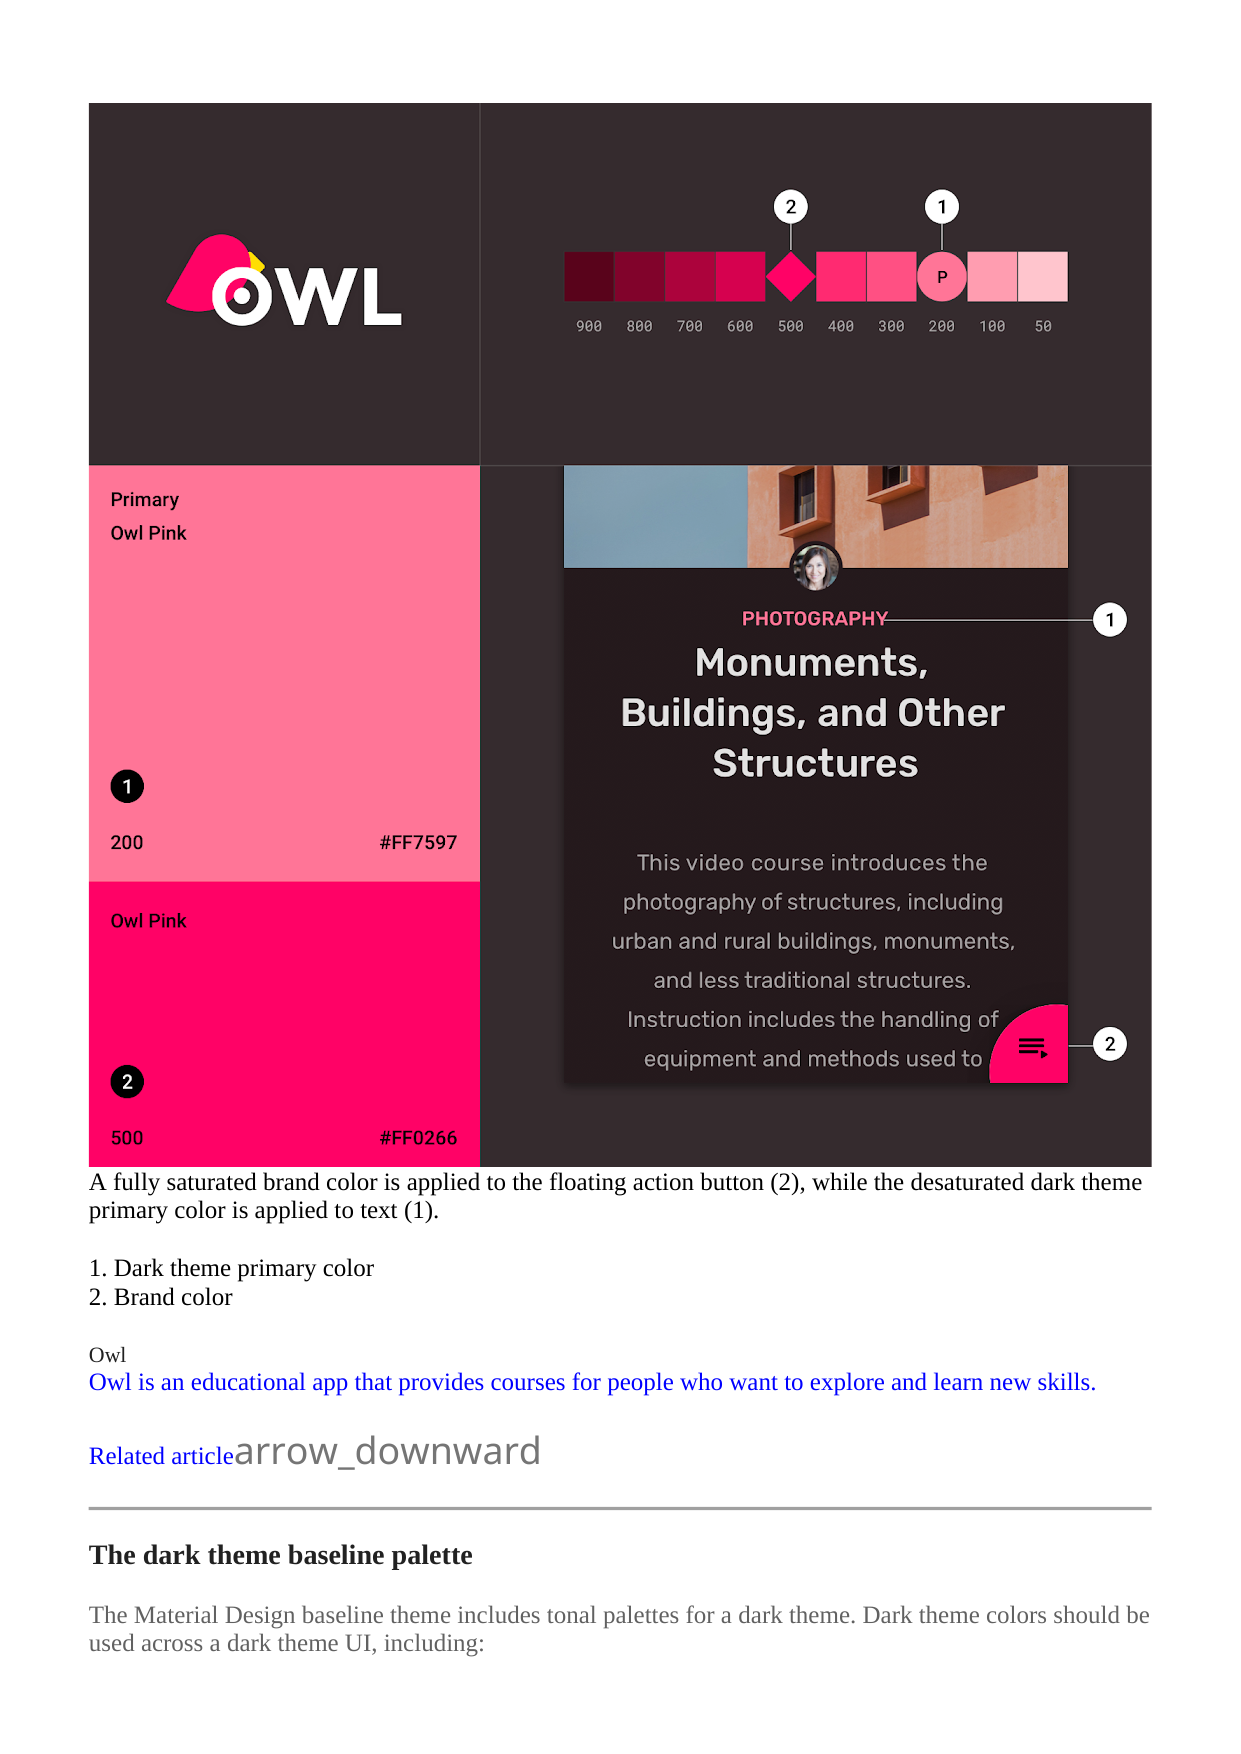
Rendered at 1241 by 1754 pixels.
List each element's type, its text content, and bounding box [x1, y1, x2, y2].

text The Material Design baseline theme includes tonal palettes for a dark theme. Dark theme colors should be used across a dark theme UI, including: [89, 1600, 1152, 1657]
text A fully saturated brand color is applied to the floating action button (2), while the desaturated dark theme primary color is applied to text (1). 1. Dark theme primary color 2. Brand color [89, 1167, 1152, 1310]
picture [88, 103, 1152, 1167]
text Owl [89, 1342, 1152, 1367]
text The dark theme baseline palette [89, 1538, 1152, 1571]
text Related articlearrow_downward [89, 1425, 1152, 1476]
text Owl is an educational app that provides courses for people who want to explore and learn new skills. [89, 1367, 1152, 1396]
